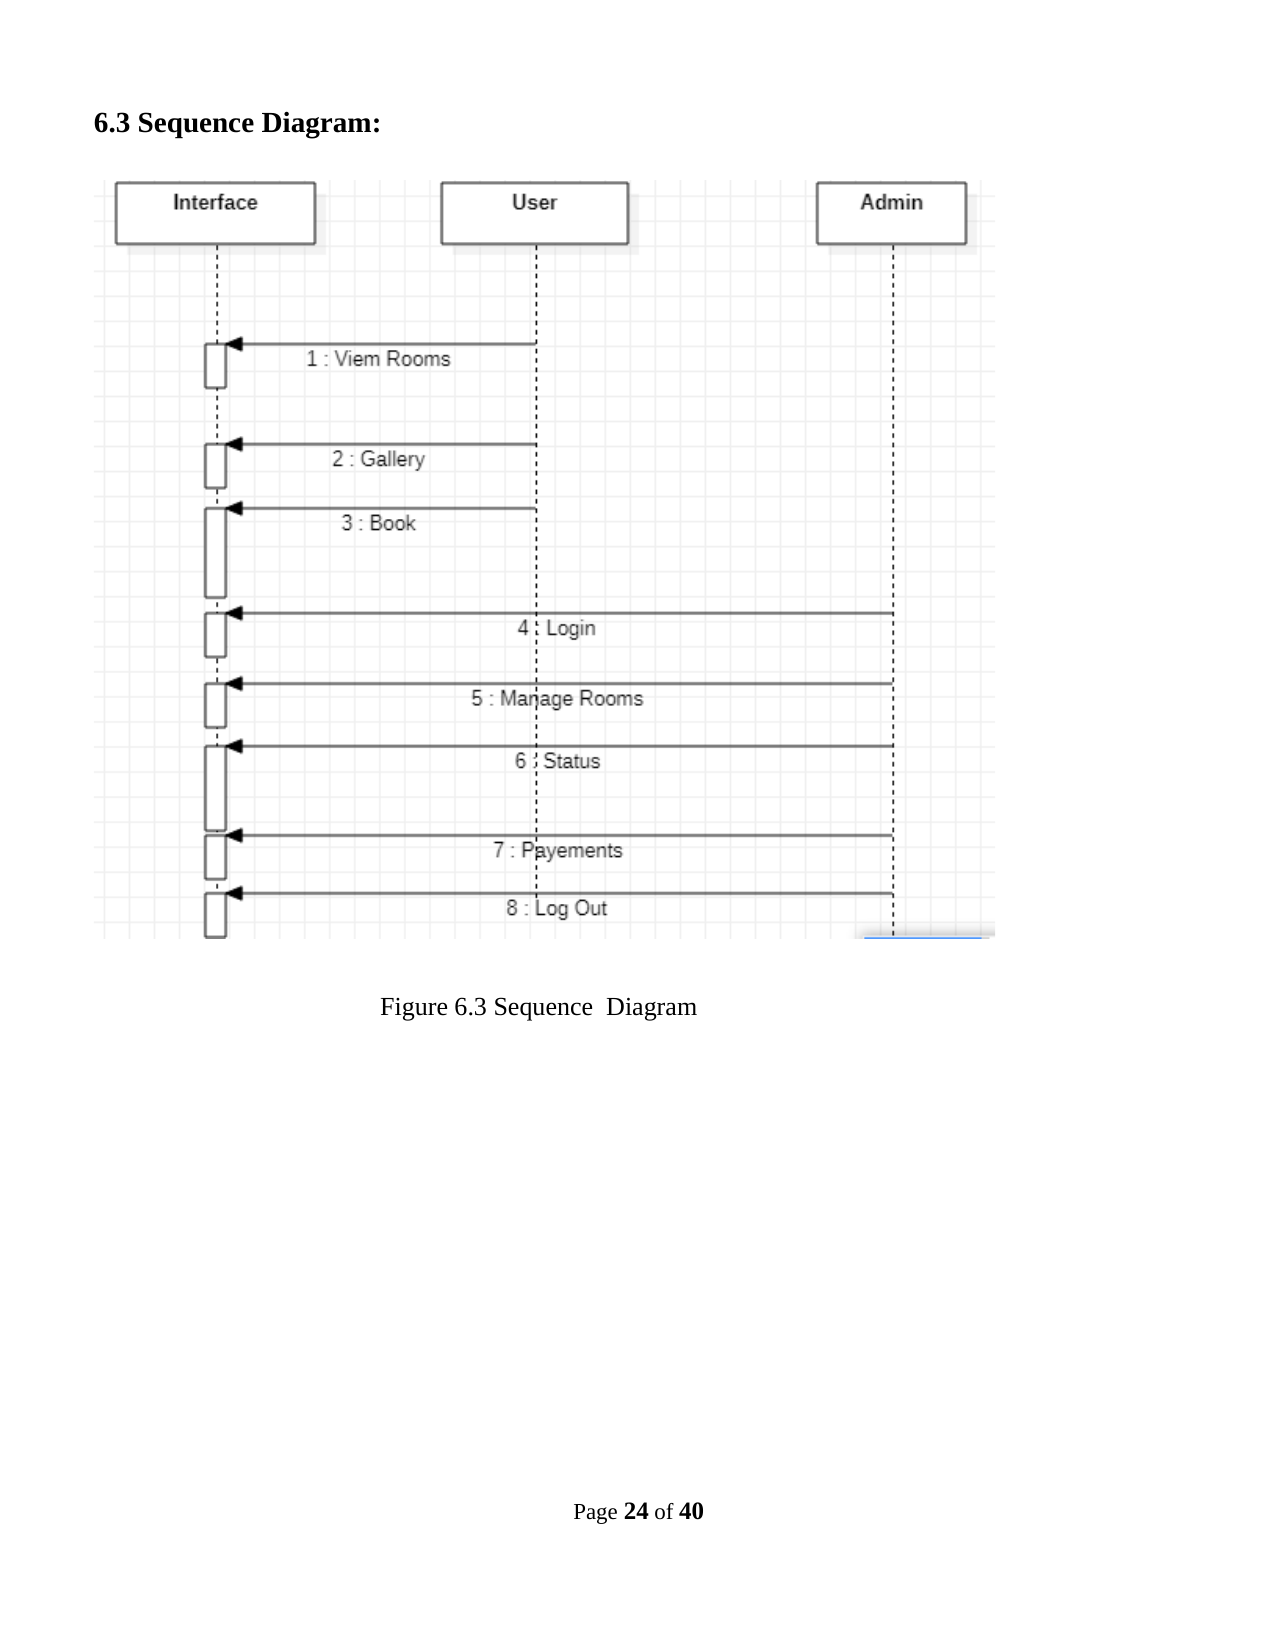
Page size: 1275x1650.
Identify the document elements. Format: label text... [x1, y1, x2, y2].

picture [93, 180, 996, 939]
subtitle 6.3 Sequence Diagram: [94, 105, 973, 138]
text Figure 6.3 Sequence Diagram [94, 991, 1183, 1021]
